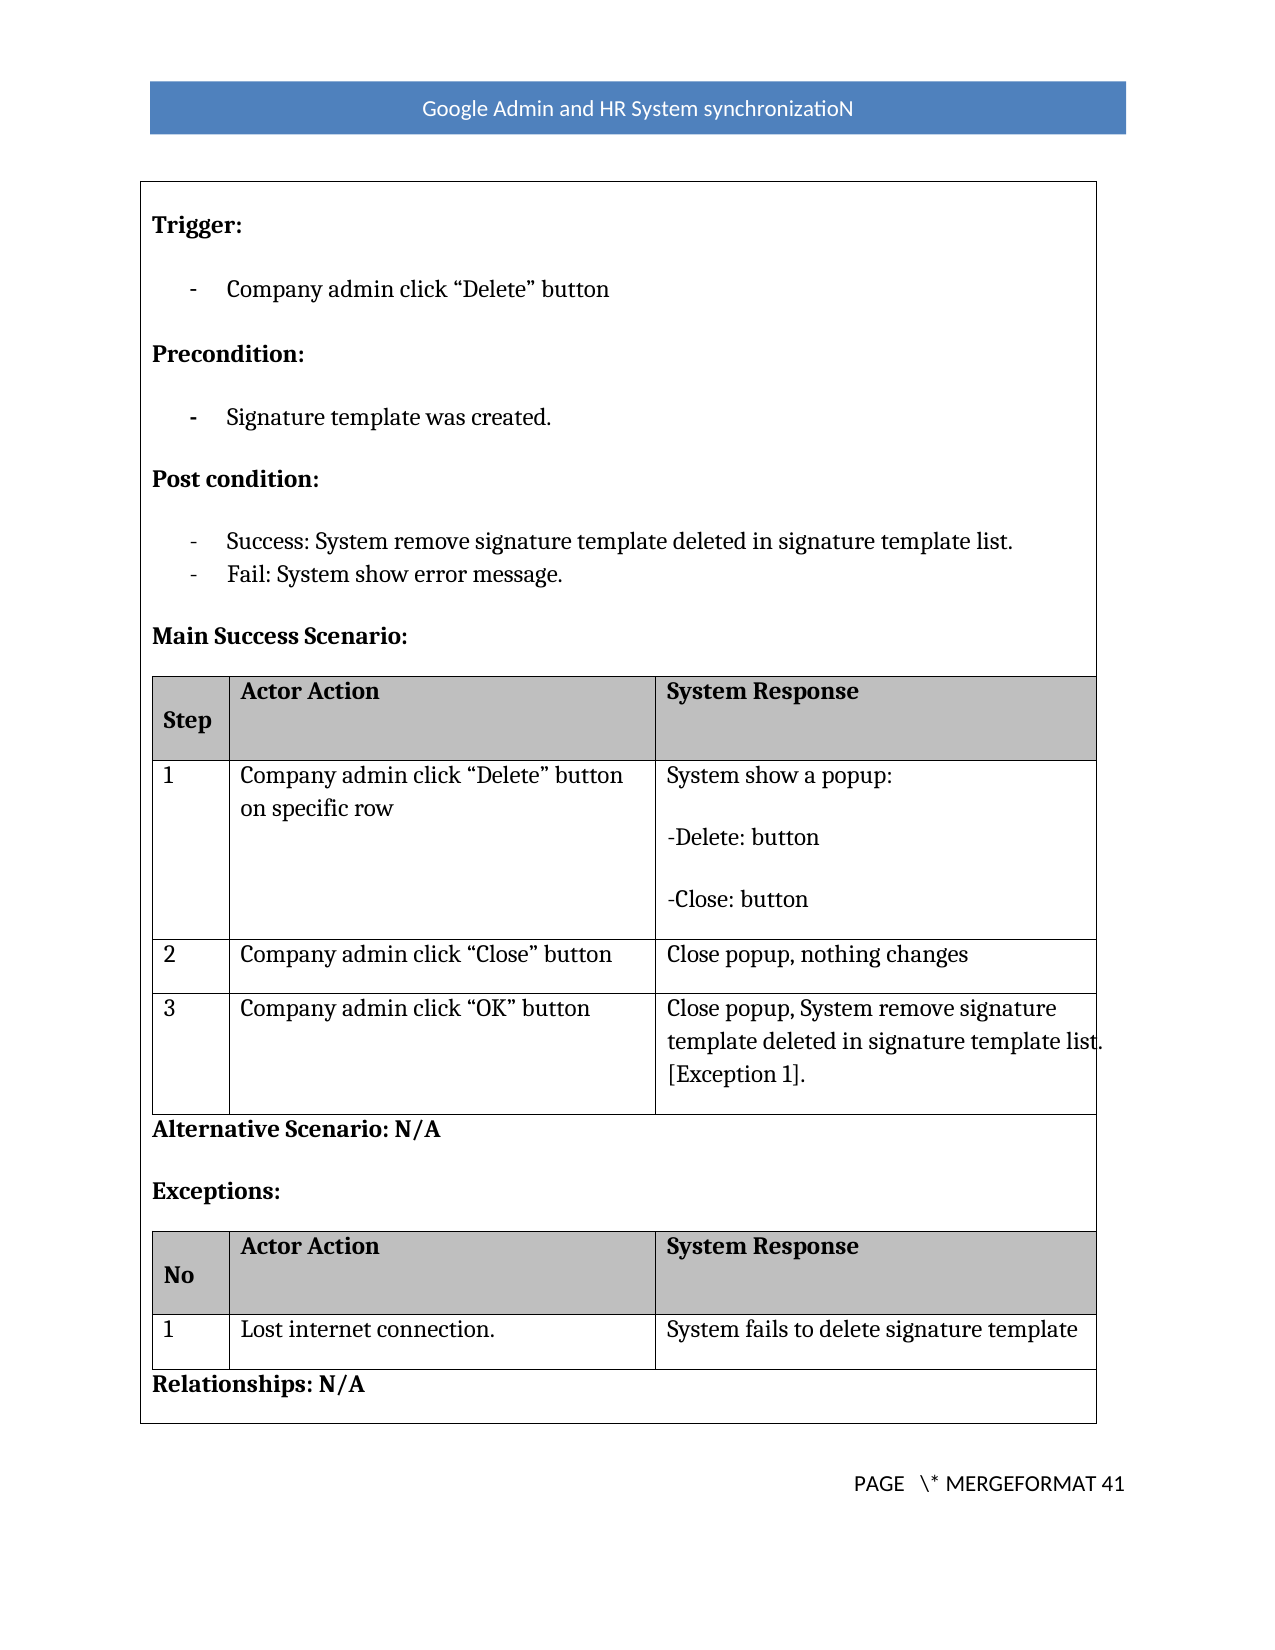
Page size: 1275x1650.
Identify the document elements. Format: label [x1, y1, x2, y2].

table_cell [141, 182, 1096, 1423]
